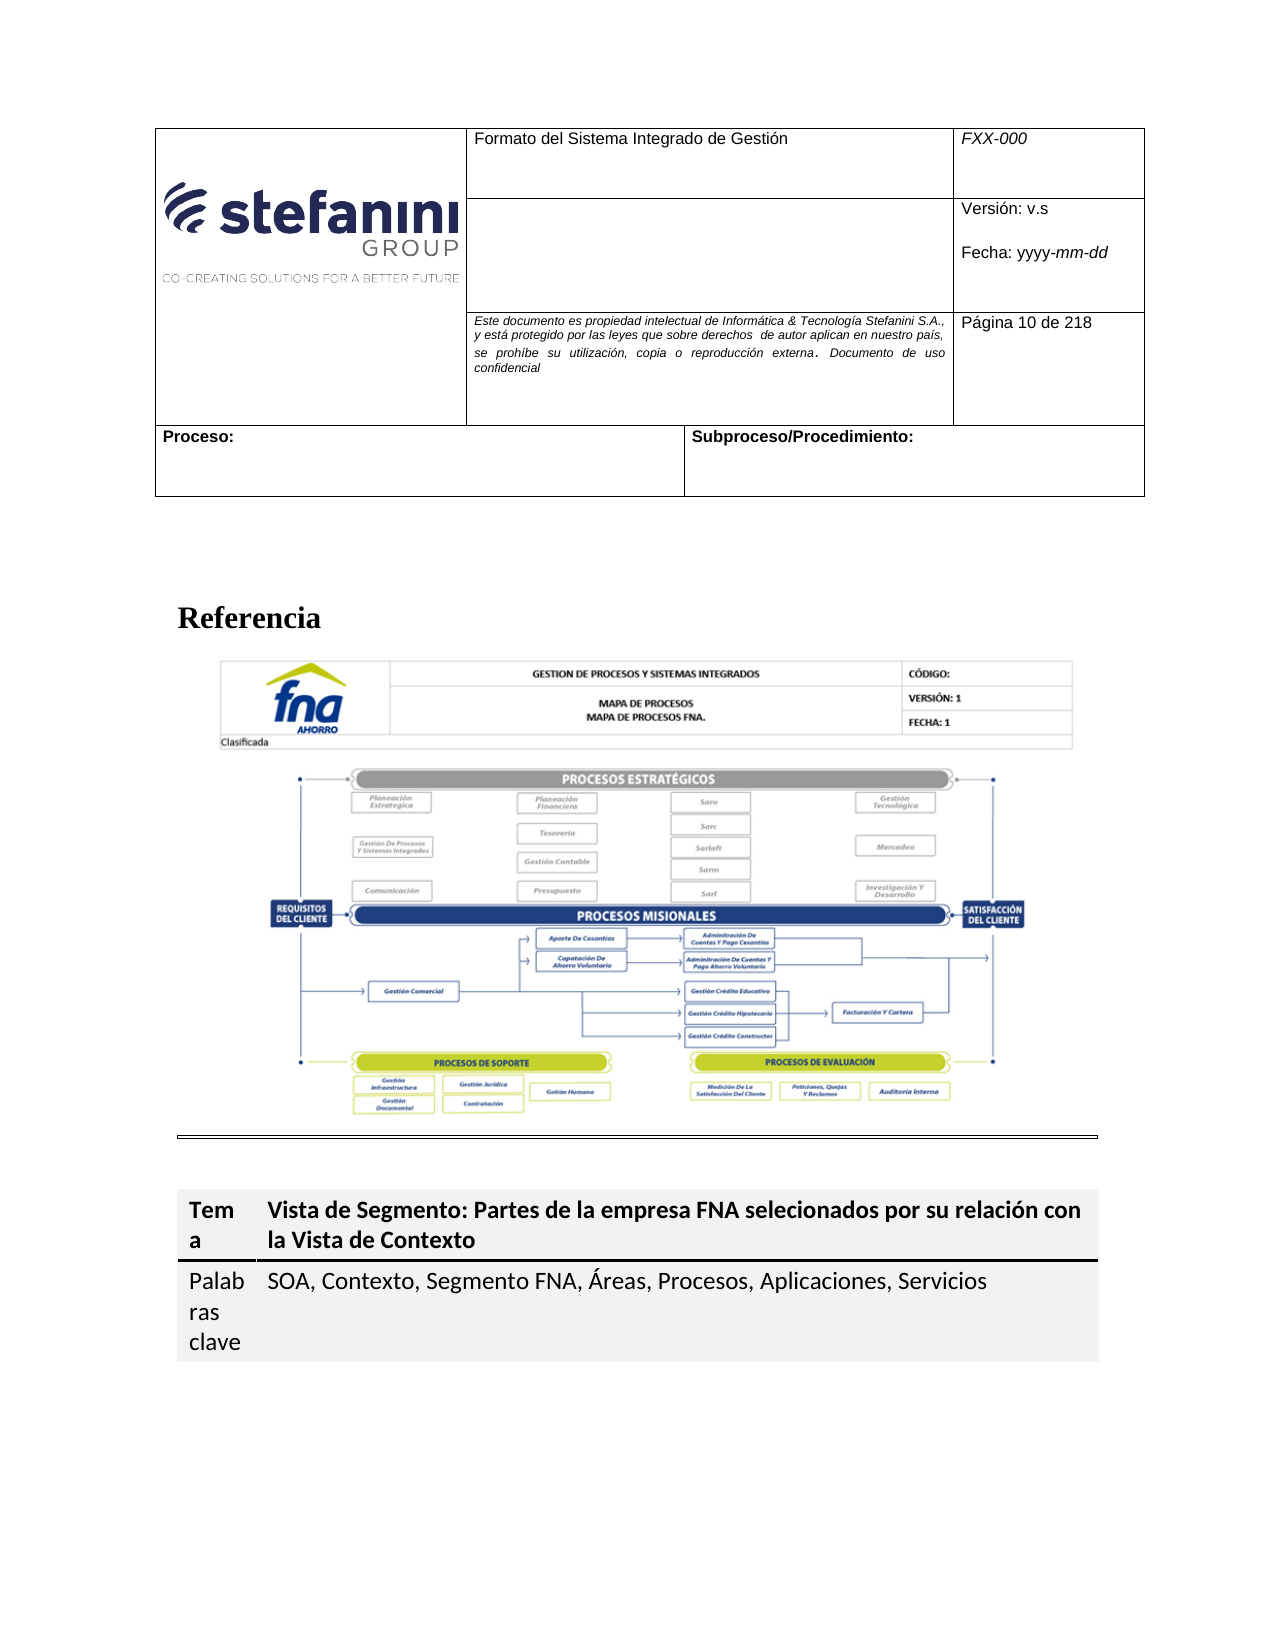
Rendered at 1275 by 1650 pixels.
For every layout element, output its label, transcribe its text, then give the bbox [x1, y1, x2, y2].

table_cell SOA, Contexto, Segmento FNA, Áreas, Procesos, Aplicaciones, Servicios [257, 1262, 1098, 1361]
table_header Tema [178, 1190, 256, 1259]
picture [196, 660, 1115, 1123]
subtitle Referencia [177, 599, 1098, 635]
table_cell Palabras clave [178, 1262, 256, 1361]
table_header Vista de Segmento: Partes de la empresa FNA selecionados por su relación con la Vista de Contexto [257, 1190, 1098, 1259]
picture [162, 182, 460, 286]
